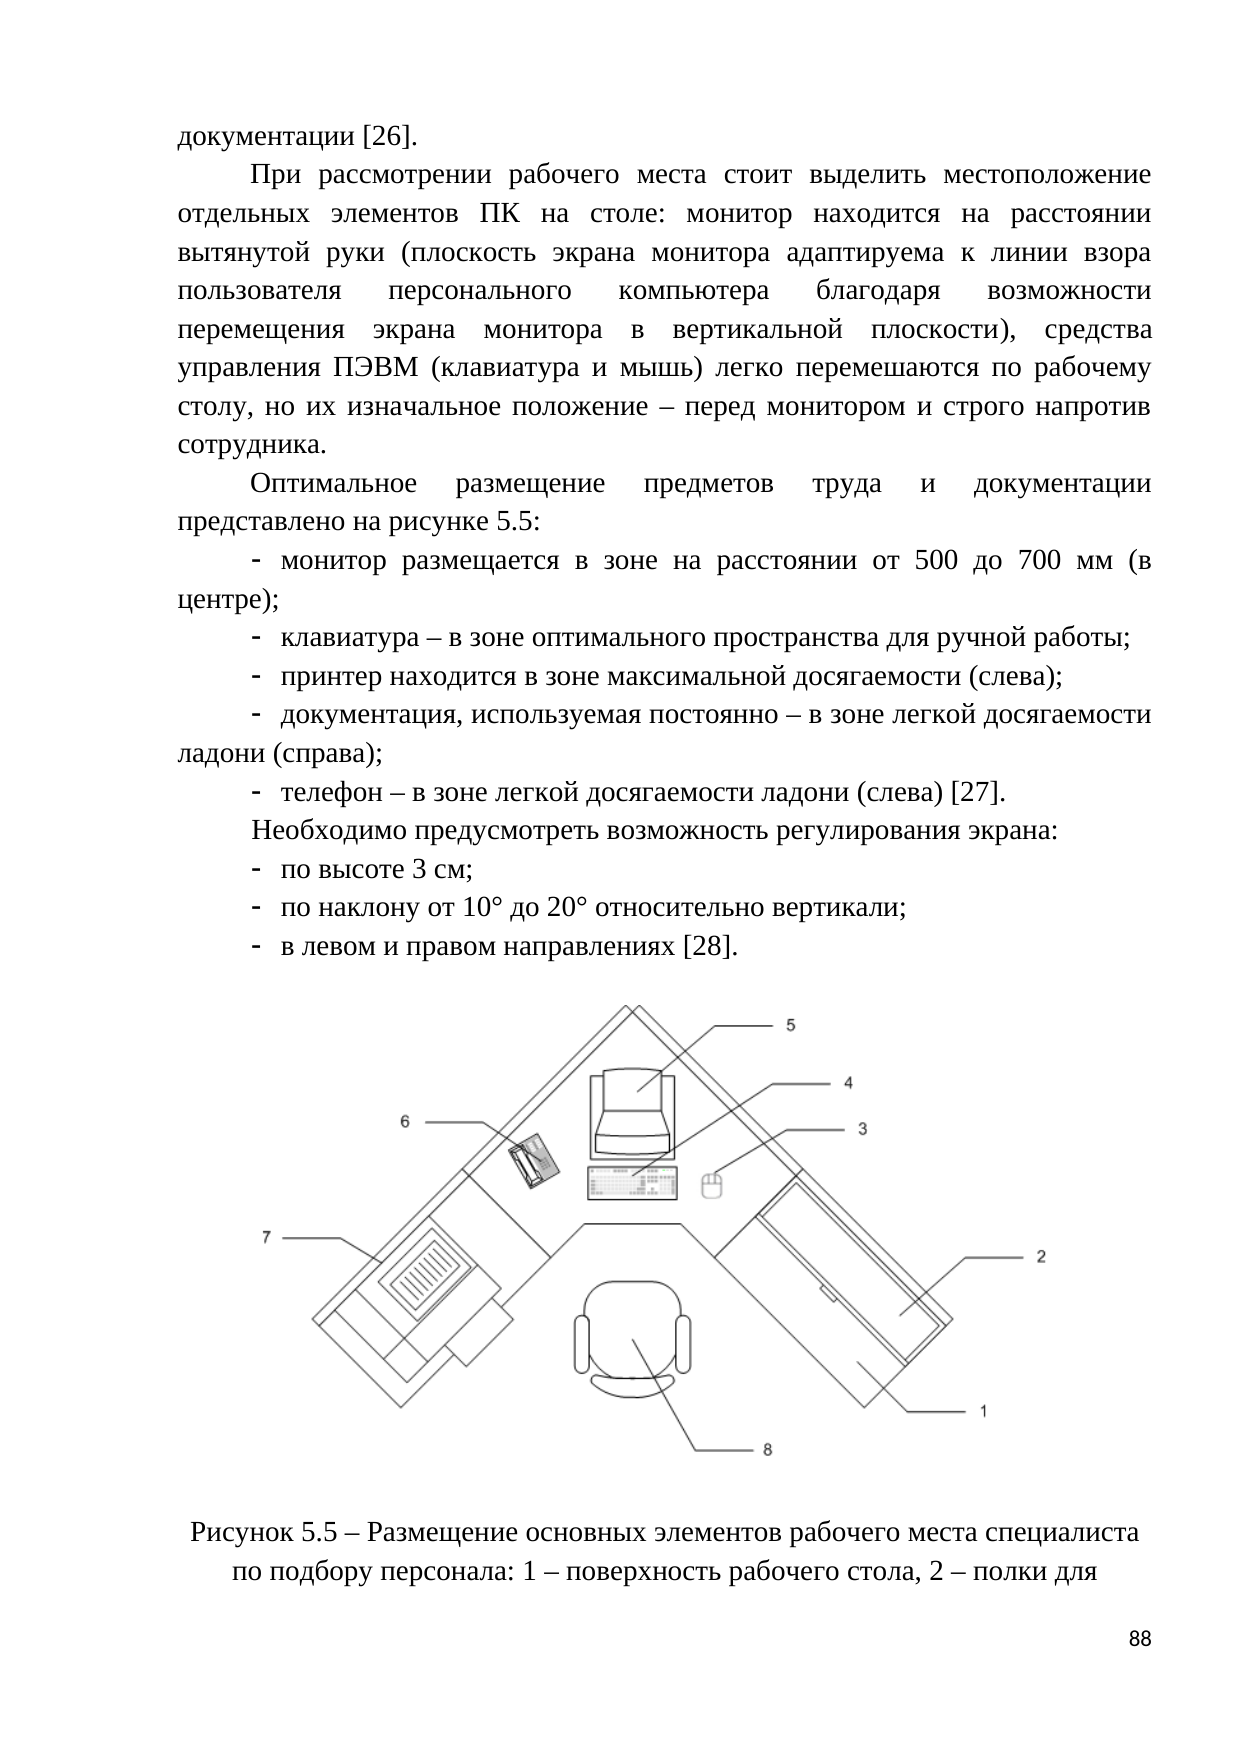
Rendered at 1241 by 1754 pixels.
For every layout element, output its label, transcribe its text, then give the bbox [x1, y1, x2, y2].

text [177, 118, 1152, 152]
picture [262, 1005, 1067, 1472]
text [177, 1514, 1152, 1587]
list по наклону от 10° до 20° относительно вертикали; [177, 889, 1152, 923]
list по высоте 3 см; [177, 851, 1152, 884]
list клавиатура – в зоне оптимального пространства для ручной работы; [177, 619, 1152, 653]
list принтер находится в зоне максимальной досягаемости (слева); [177, 658, 1152, 692]
text Оптимальное размещение предметов труда и документации представлено на рисунке 5.5: [177, 465, 1152, 537]
text При рассмотрении рабочего места стоит выделить местоположение отдельных элементов ПК на столе: монитор находится на расстоянии вытянутой руки (плоскость экрана монитора адаптируема к линии взора пользователя персонального компьютера благодаря возможности перемещения экрана монитора в вертикальной плоскости), средства управления ПЭВМ (клавиатура и мышь) легко перемешаются по рабочему столу, но их изначальное положение – перед монитором и строго напротив сотрудника. [177, 157, 1152, 460]
text Необходимо предусмотреть возможность регулирования экрана: [177, 812, 1152, 846]
list монитор размещается в зоне на расстоянии от 500 до 700 мм (в центре); [177, 542, 1152, 614]
list документация, используемая постоянно – в зоне легкой досягаемости ладони (справа); [177, 697, 1152, 769]
list в левом и правом направлениях [28]. [177, 928, 1152, 962]
list телефон – в зоне легкой досягаемости ладони (слева) [27]. [177, 774, 1152, 807]
